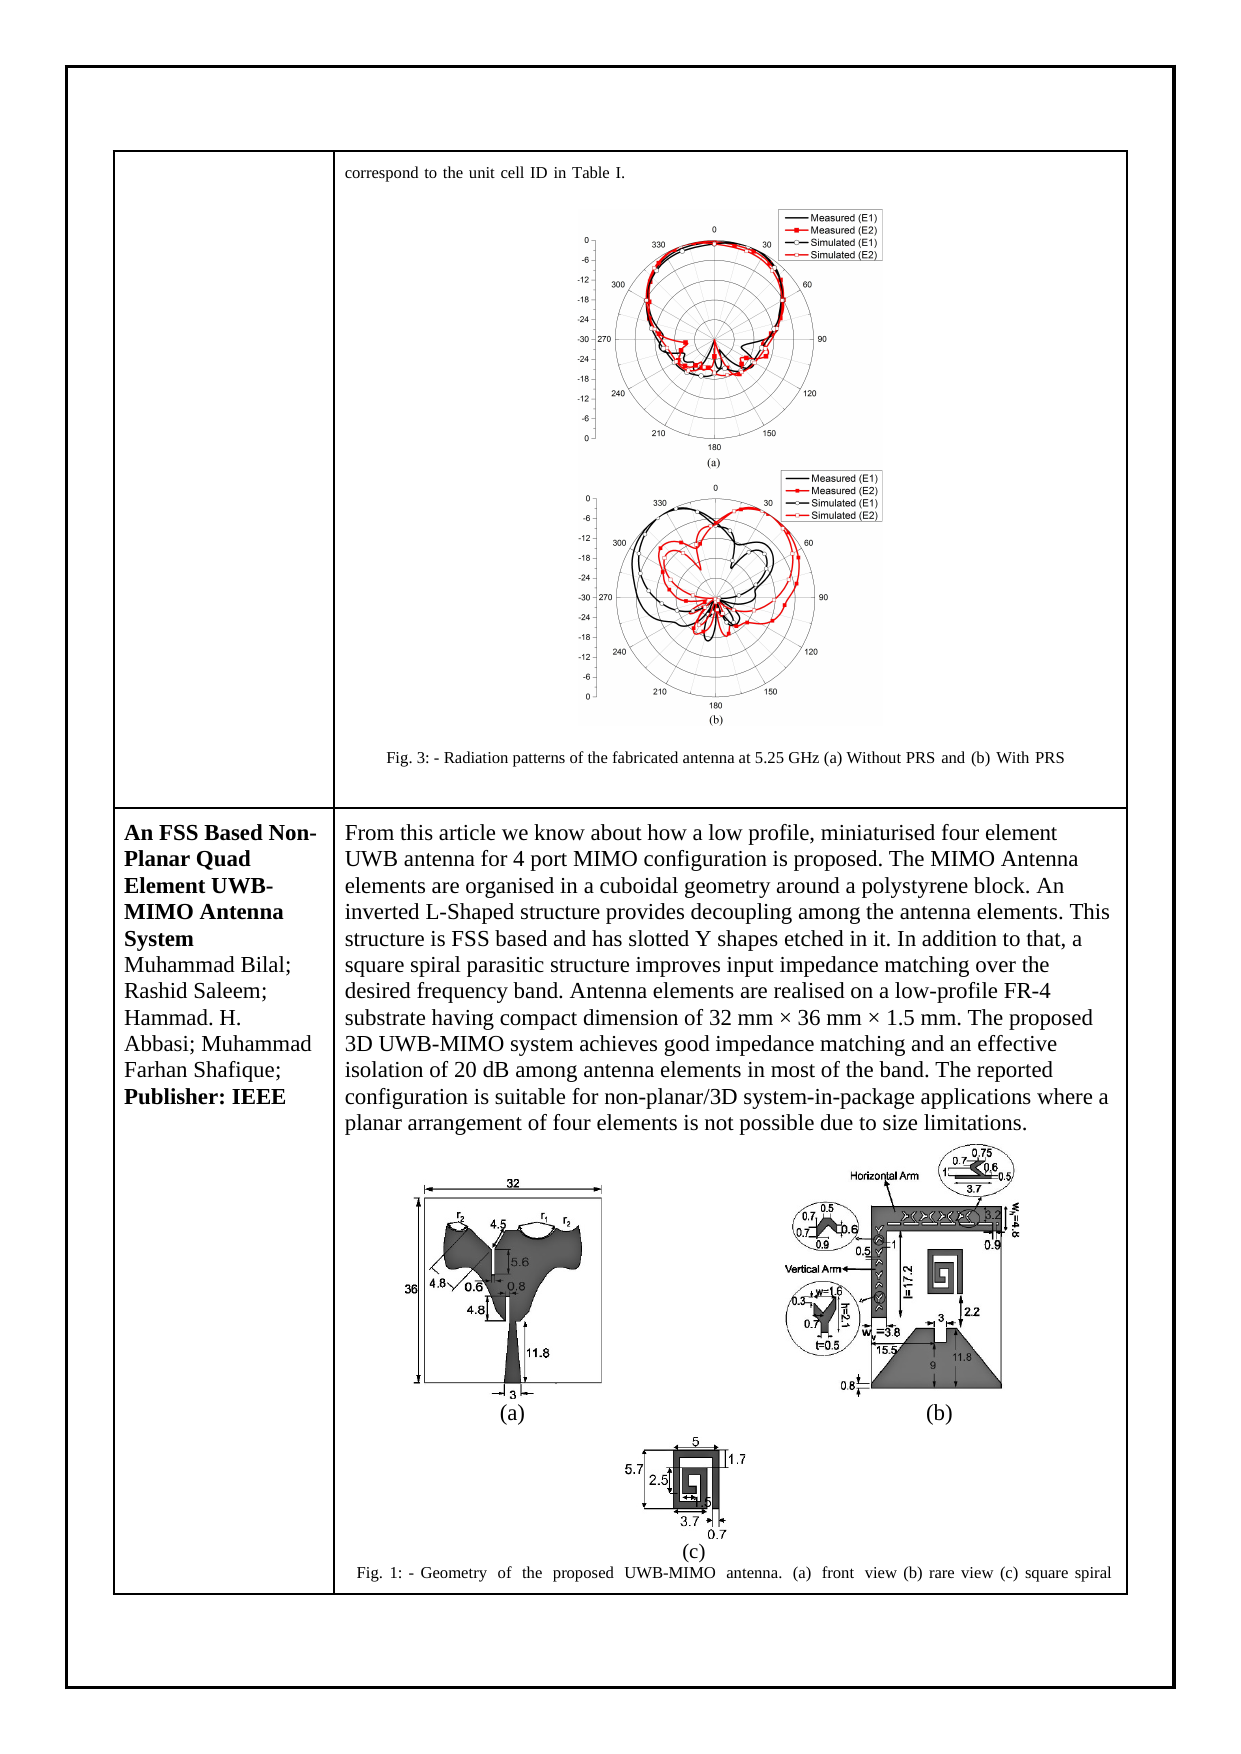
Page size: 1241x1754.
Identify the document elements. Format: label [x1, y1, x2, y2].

picture [405, 1179, 602, 1399]
picture [785, 1144, 1020, 1397]
table_cell [335, 152, 1126, 807]
picture [577, 209, 883, 726]
table_cell [335, 809, 1126, 1593]
picture [625, 1437, 746, 1539]
table_cell [115, 809, 333, 1593]
table_cell [115, 152, 333, 807]
